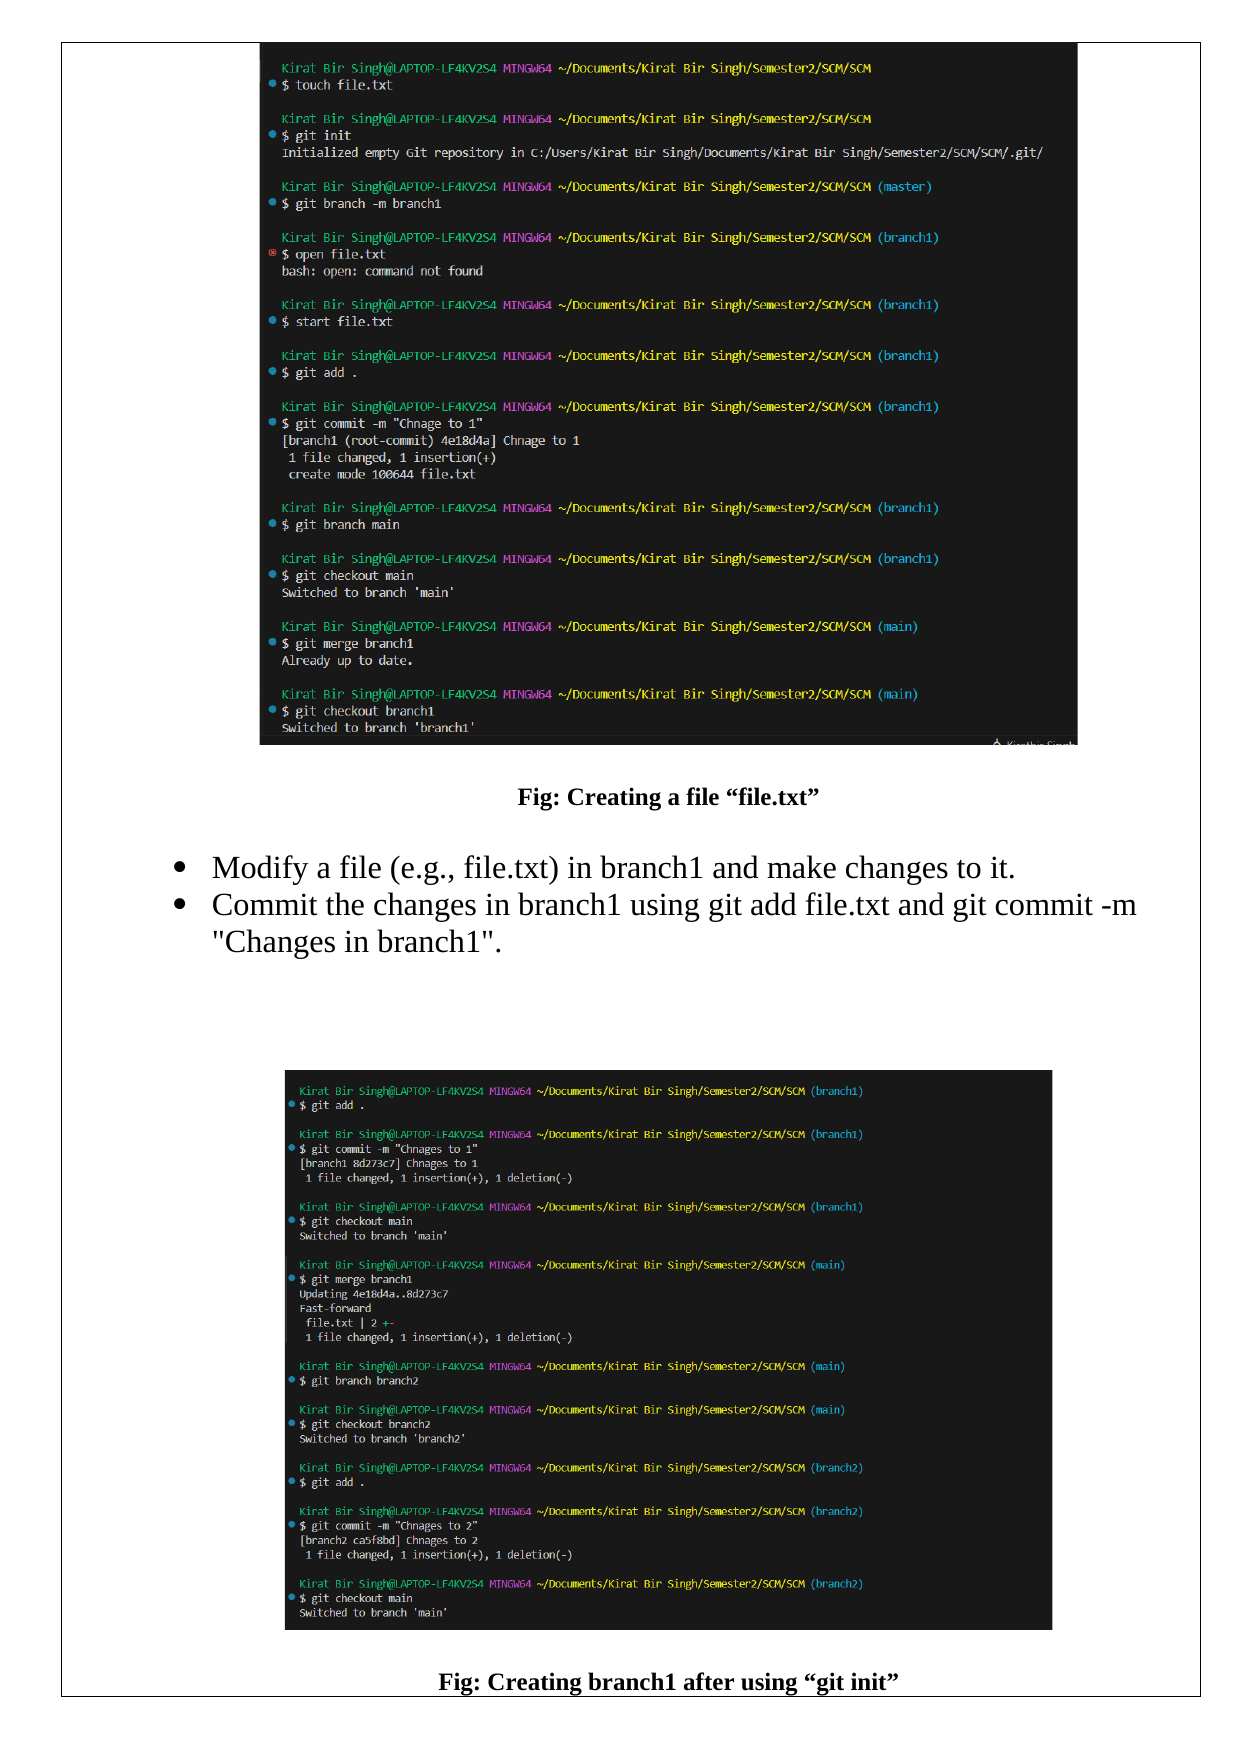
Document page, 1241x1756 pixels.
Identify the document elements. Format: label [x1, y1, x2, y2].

table_header [62, 43, 1200, 1696]
picture [284, 1070, 1053, 1630]
picture [259, 42, 1078, 745]
